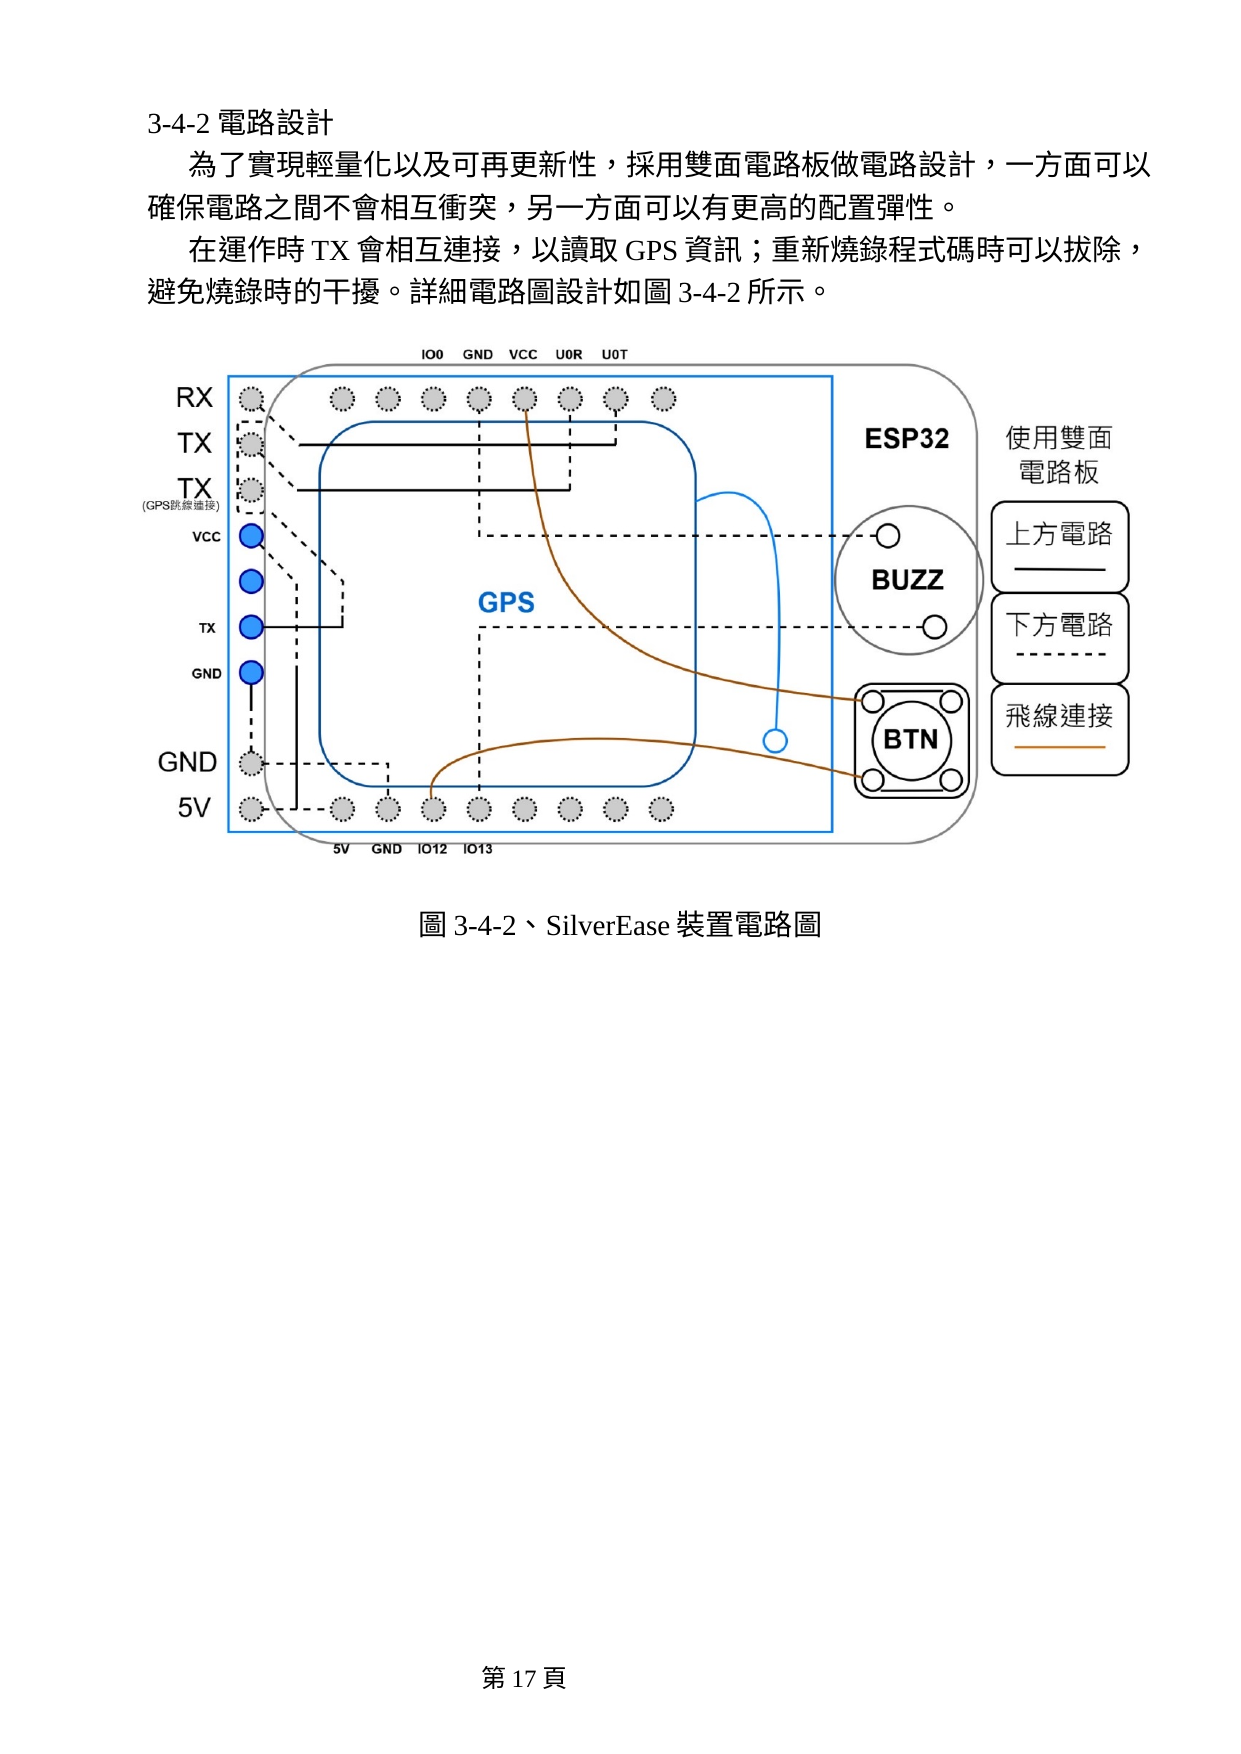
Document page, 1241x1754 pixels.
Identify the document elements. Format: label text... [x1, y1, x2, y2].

text 在運作時TX會相互連接，以讀取GPS資訊；重新燒錄程式碼時可以拔除，避免燒錄時的干擾。詳細電路圖設計如圖3-4-2所示。 [147, 227, 1152, 311]
text 3-4-2 電路設計 [147, 100, 1152, 142]
text 為了實現輕量化以及可再更新性，採用雙面電路板做電路設計，一方面可以確保電路之間不會相互衝突，另一方面可以有更高的配置彈性。 [147, 142, 1152, 227]
picture [88, 311, 1152, 883]
text 圖3-4-2、SilverEase裝置電路圖 [118, 883, 1122, 962]
